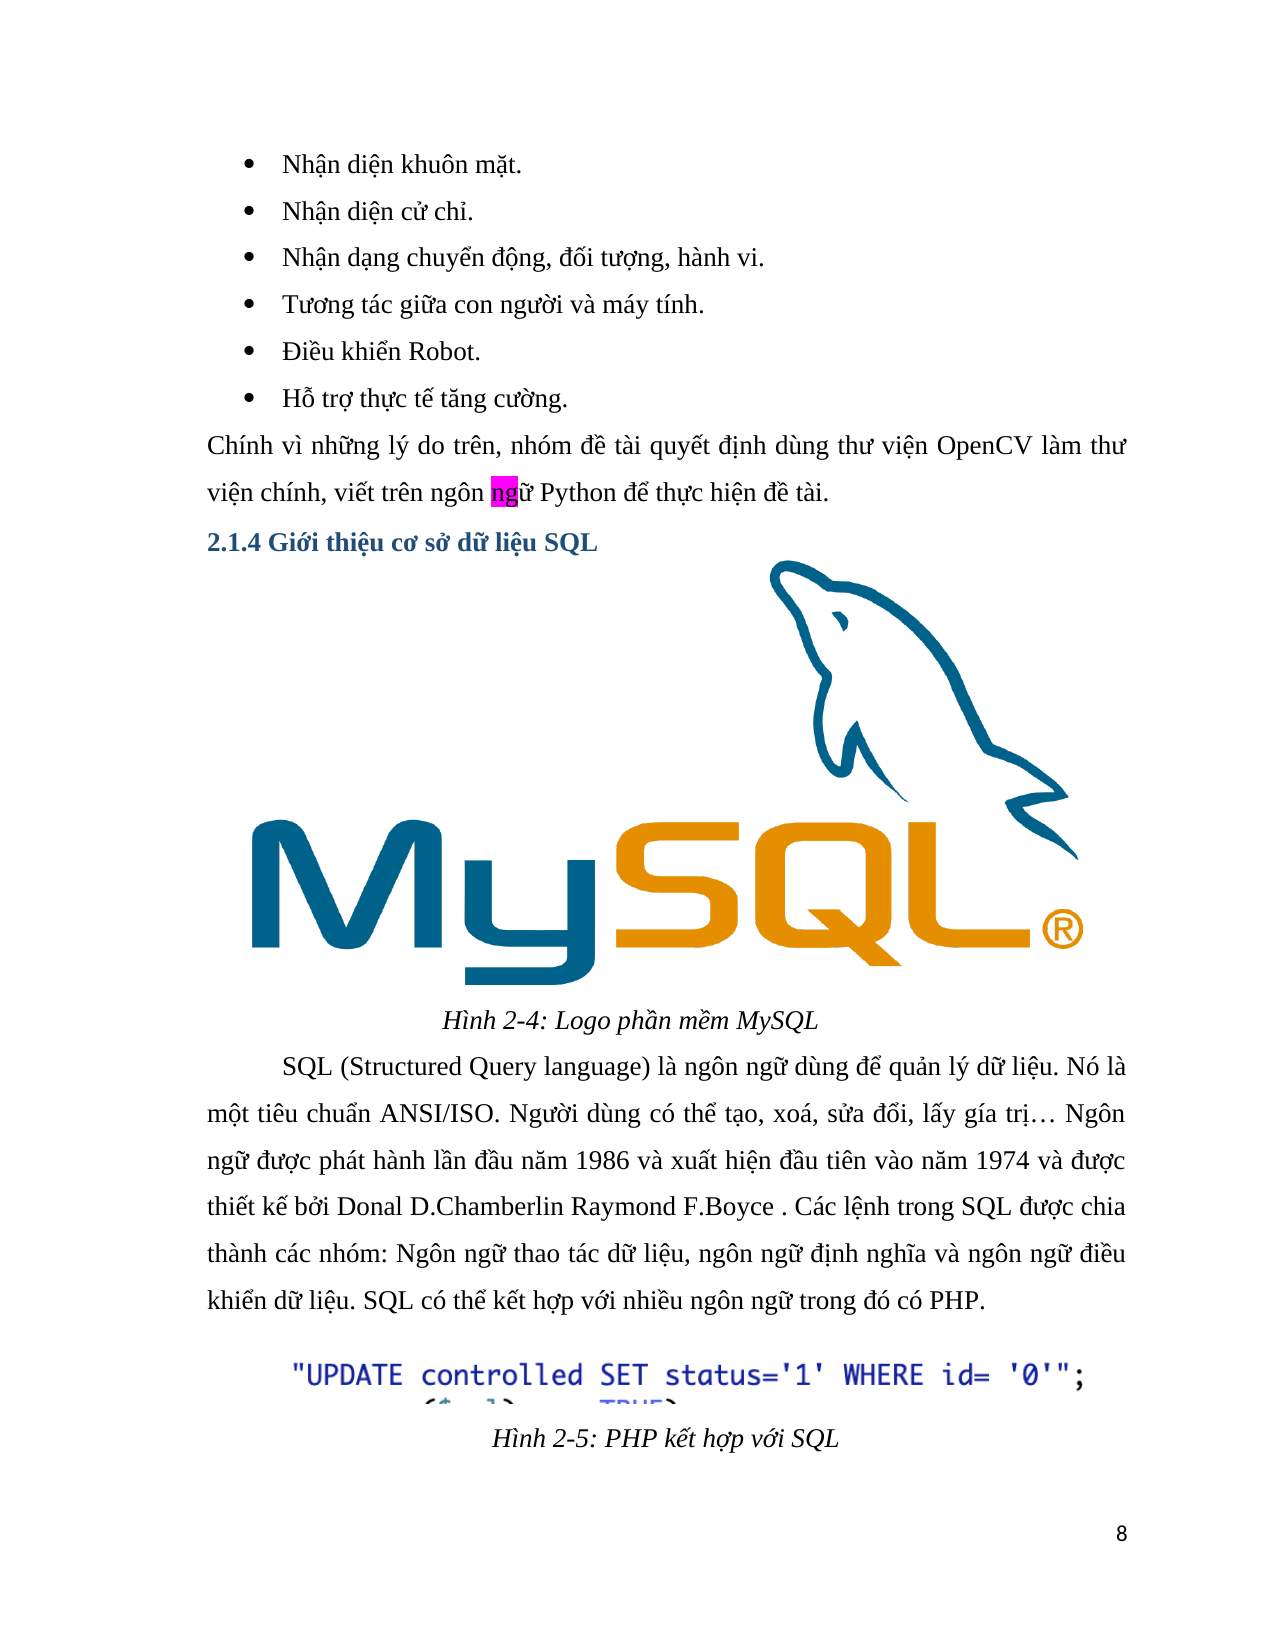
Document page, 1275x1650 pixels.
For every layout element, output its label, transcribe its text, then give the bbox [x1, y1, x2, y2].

list Hỗ trợ thực tế tăng cường. [244, 382, 1127, 413]
list Điều khiển Robot. [244, 335, 1127, 366]
list Tương tác giữa con người và máy tính. [244, 288, 1127, 319]
list Nhận diện khuôn mặt. [244, 148, 1127, 179]
list Nhận dạng chuyển động, đối tượng, hành vi. [244, 241, 1127, 273]
picture [281, 1330, 1111, 1404]
text Chính vì những lý do trên, nhóm đề tài quyết định dùng thư viện OpenCV làm thư viện chính, viết trên ngôn ngữ Python để thực hiện đề tài. [207, 429, 1127, 507]
picture [250, 560, 1084, 985]
text SQL (Structured Query language) là ngôn ngữ dùng để quản lý dữ liệu. Nó là một tiêu chuẩn ANSI/ISO. Người dùng có thể tạo, xoá, sửa đổi, lấy gía trị… Ngôn ngữ được phát hành lần đầu năm 1986 và xuất hiện đầu tiên vào năm 1974 và được thiết kế bởi Donal D.Chamberlin Raymond F.Boyce . Các lệnh trong SQL được chia thành các nhóm: Ngôn ngữ thao tác dữ liệu, ngôn ngữ định nghĩa và ngôn ngữ điều khiển dữ liệu. SQL có thể kết hợp với nhiều ngôn ngữ trong đó có PHP. [207, 1051, 1127, 1315]
subtitle 2.1.4 Giới thiệu cơ sở dữ liệu SQL [207, 526, 1127, 558]
list Nhận diện cử chỉ. [244, 194, 1127, 226]
